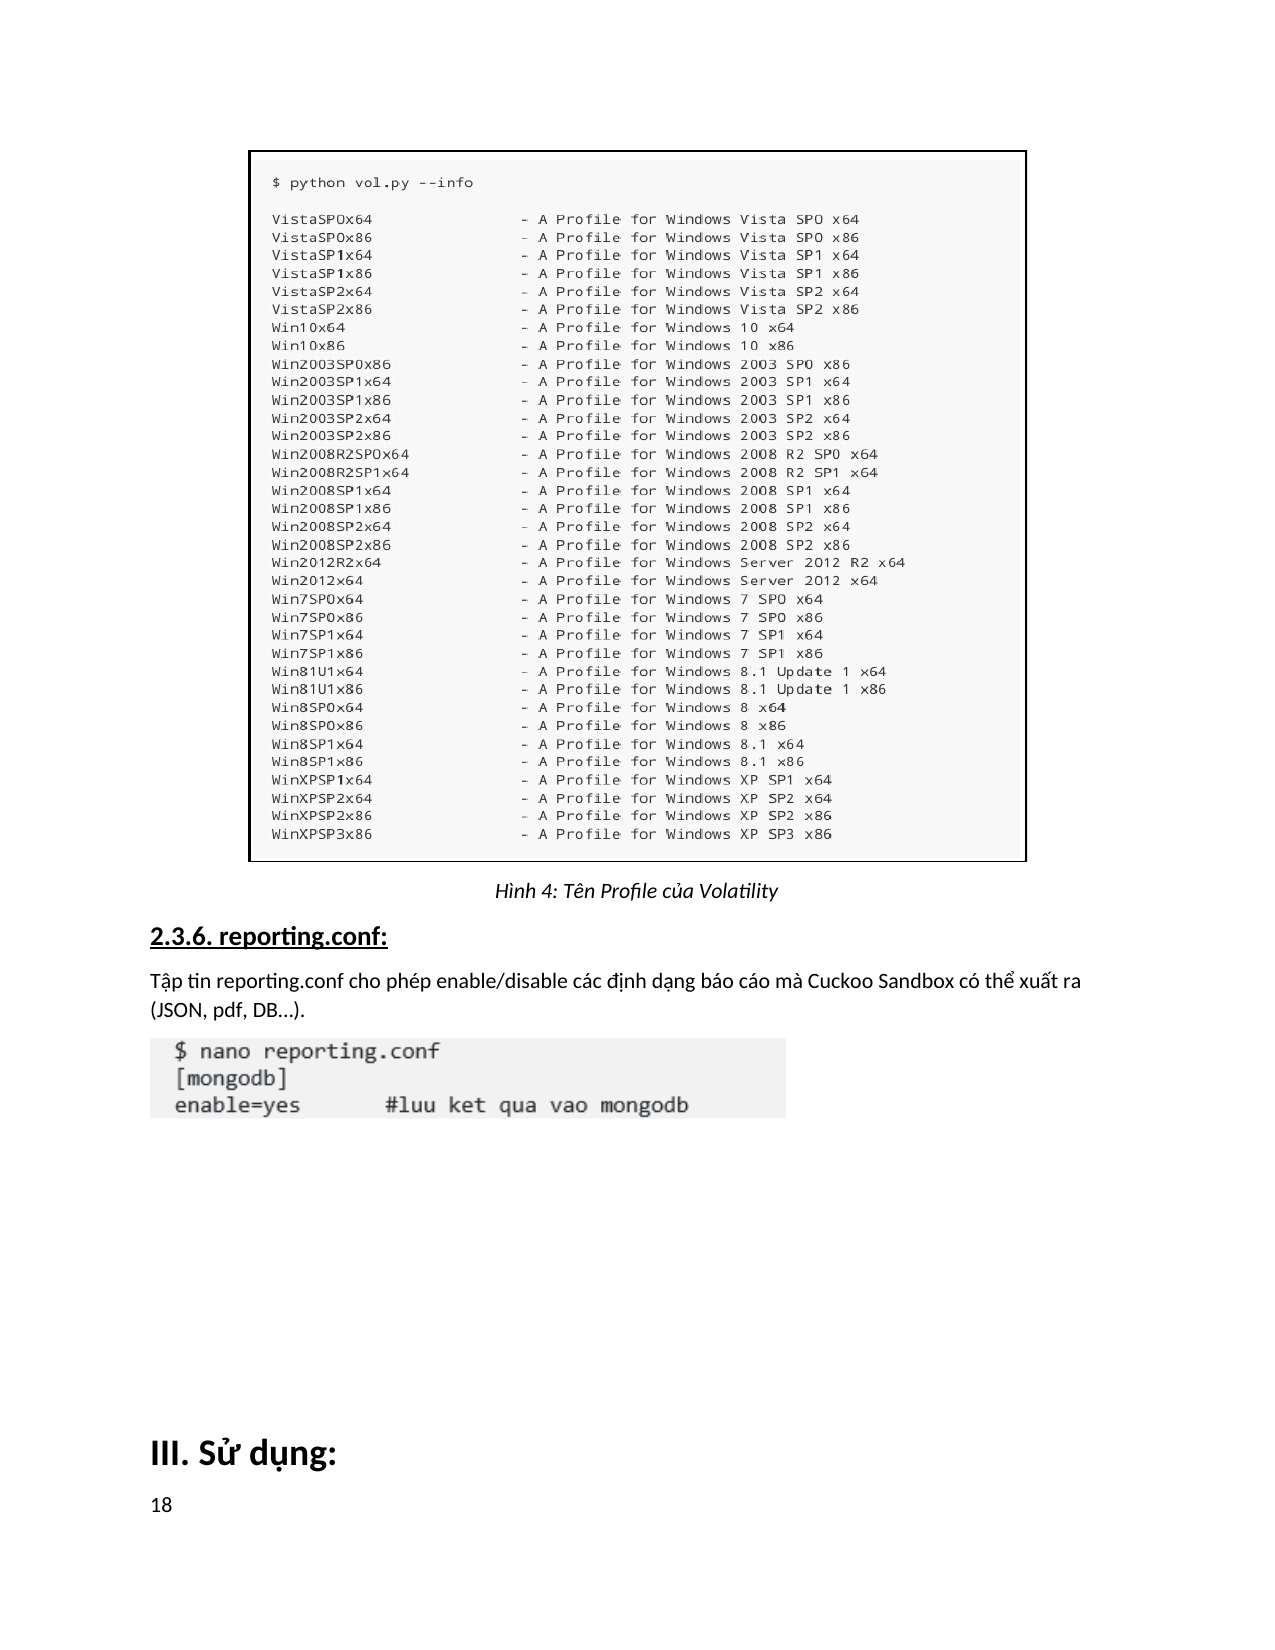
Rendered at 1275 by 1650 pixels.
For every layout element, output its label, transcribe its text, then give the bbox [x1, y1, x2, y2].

picture [150, 1038, 786, 1122]
text Tập tin reporting.conf cho phép enable/disable các định dạng báo cáo mà Cuckoo Sandbox có thể xuất ra (JSON, pdf, DB…). [150, 967, 1125, 1023]
text Hình 4: Tên Profile của Volatility [150, 877, 1125, 903]
text 2.3.6. reporting.conf: [150, 919, 1125, 952]
picture [248, 150, 1028, 862]
text III. Sử dụng: [150, 1429, 1125, 1474]
